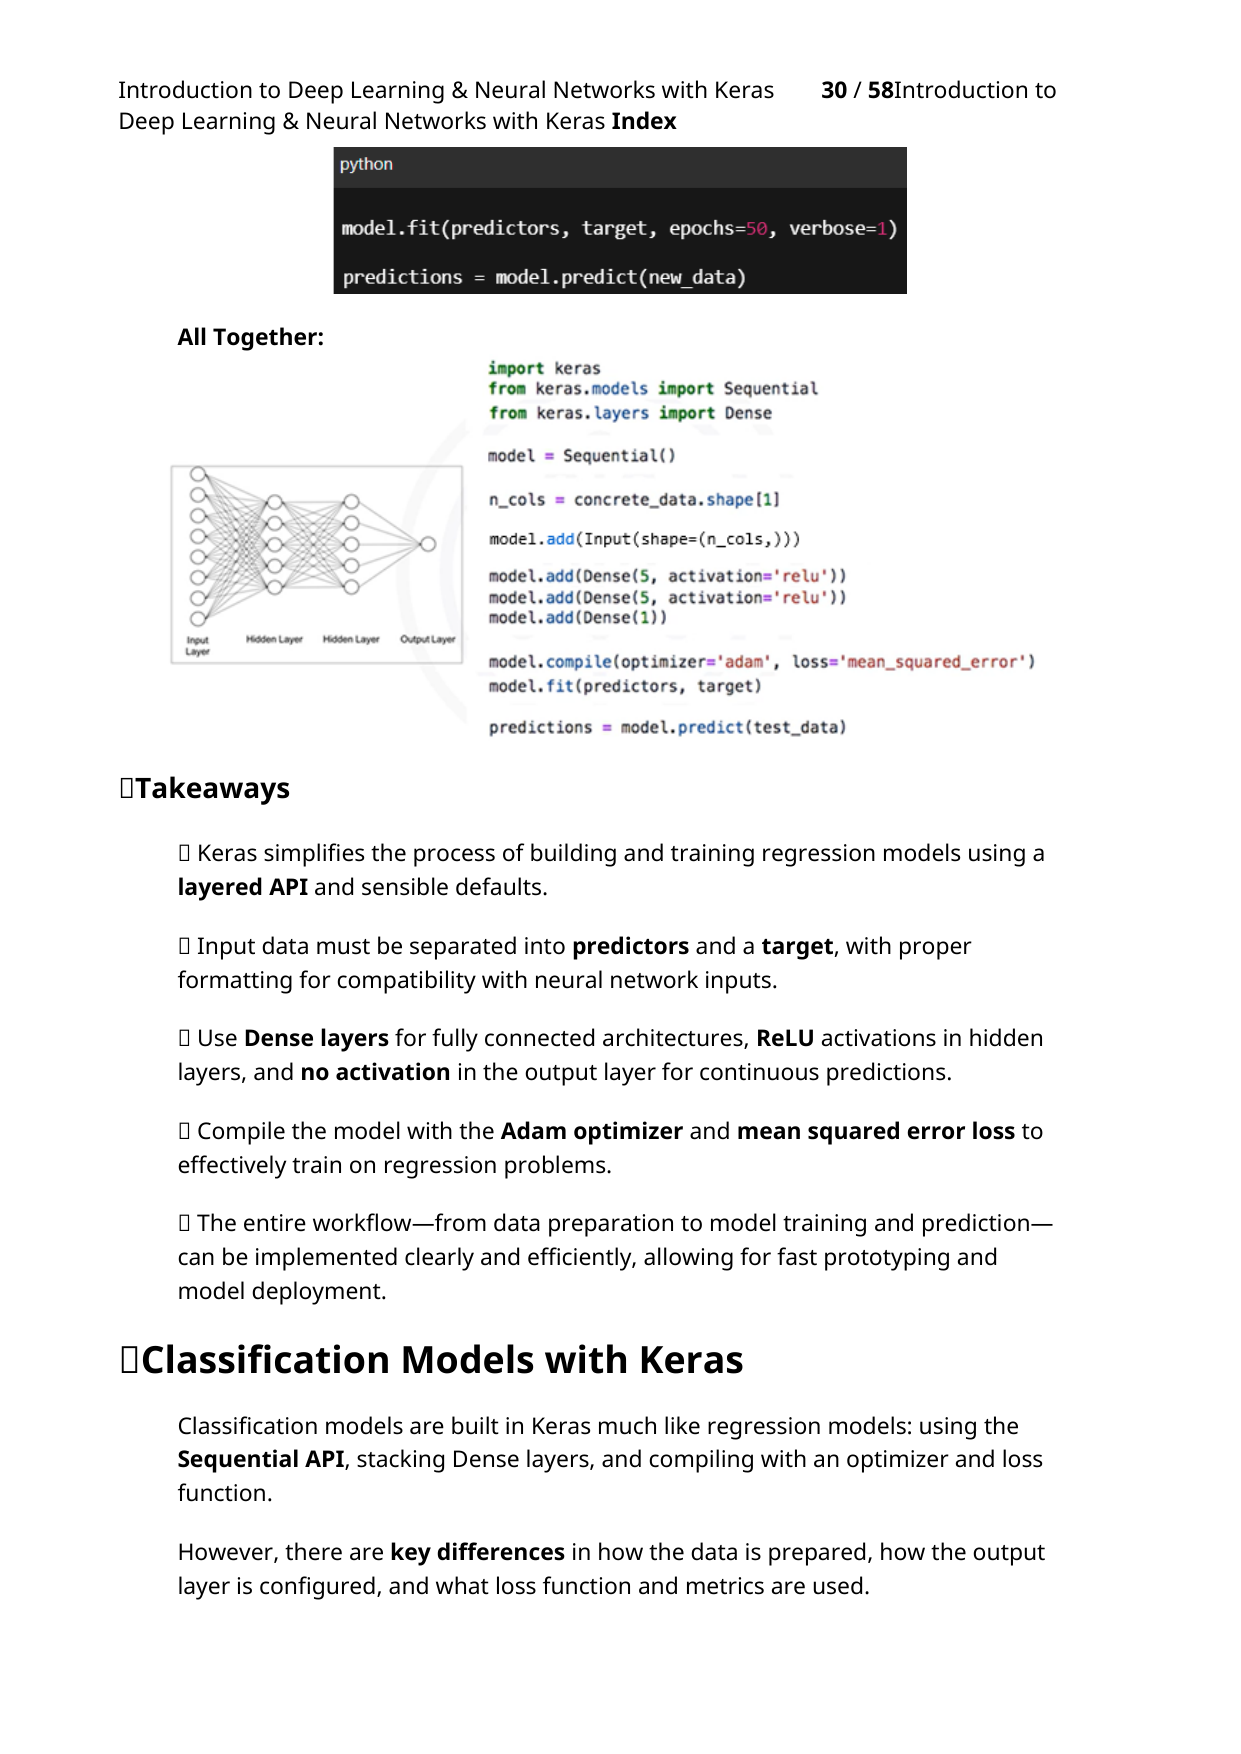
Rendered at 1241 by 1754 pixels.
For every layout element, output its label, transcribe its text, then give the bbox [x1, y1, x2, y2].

text ✅ The entire workflow—from data preparation to model training and prediction—can be implemented clearly and efficiently, allowing for fast prototyping and model deployment. [177, 1207, 1063, 1306]
text ✅ Keras simplifies the process of building and training regression models using a layered API and sensible defaults. [177, 837, 1063, 902]
text ✅ Input data must be separated into predictors and a target, with proper formatting for compatibility with neural network inputs. [177, 930, 1063, 995]
text However, there are key differences in how the data is prepared, how the output layer is configured, and what loss function and metrics are used. [177, 1536, 1063, 1601]
picture [333, 147, 907, 294]
subtitle ✅Takeaways [118, 768, 1063, 807]
text All Together: [177, 321, 1063, 352]
subtitle 📌Classification Models with Keras [118, 1333, 1063, 1384]
text ✅ Compile the model with the Adam optimizer and mean squared error loss to effectively train on regression problems. [177, 1115, 1063, 1180]
picture [165, 354, 1051, 741]
text Classification models are built in Keras much like regression models: using the Sequential API, stacking Dense layers, and compiling with an optimizer and loss function. [177, 1409, 1063, 1508]
text ✅ Use Dense layers for fully connected architectures, ReLU activations in hidden layers, and no activation in the output layer for continuous predictions. [177, 1022, 1063, 1087]
